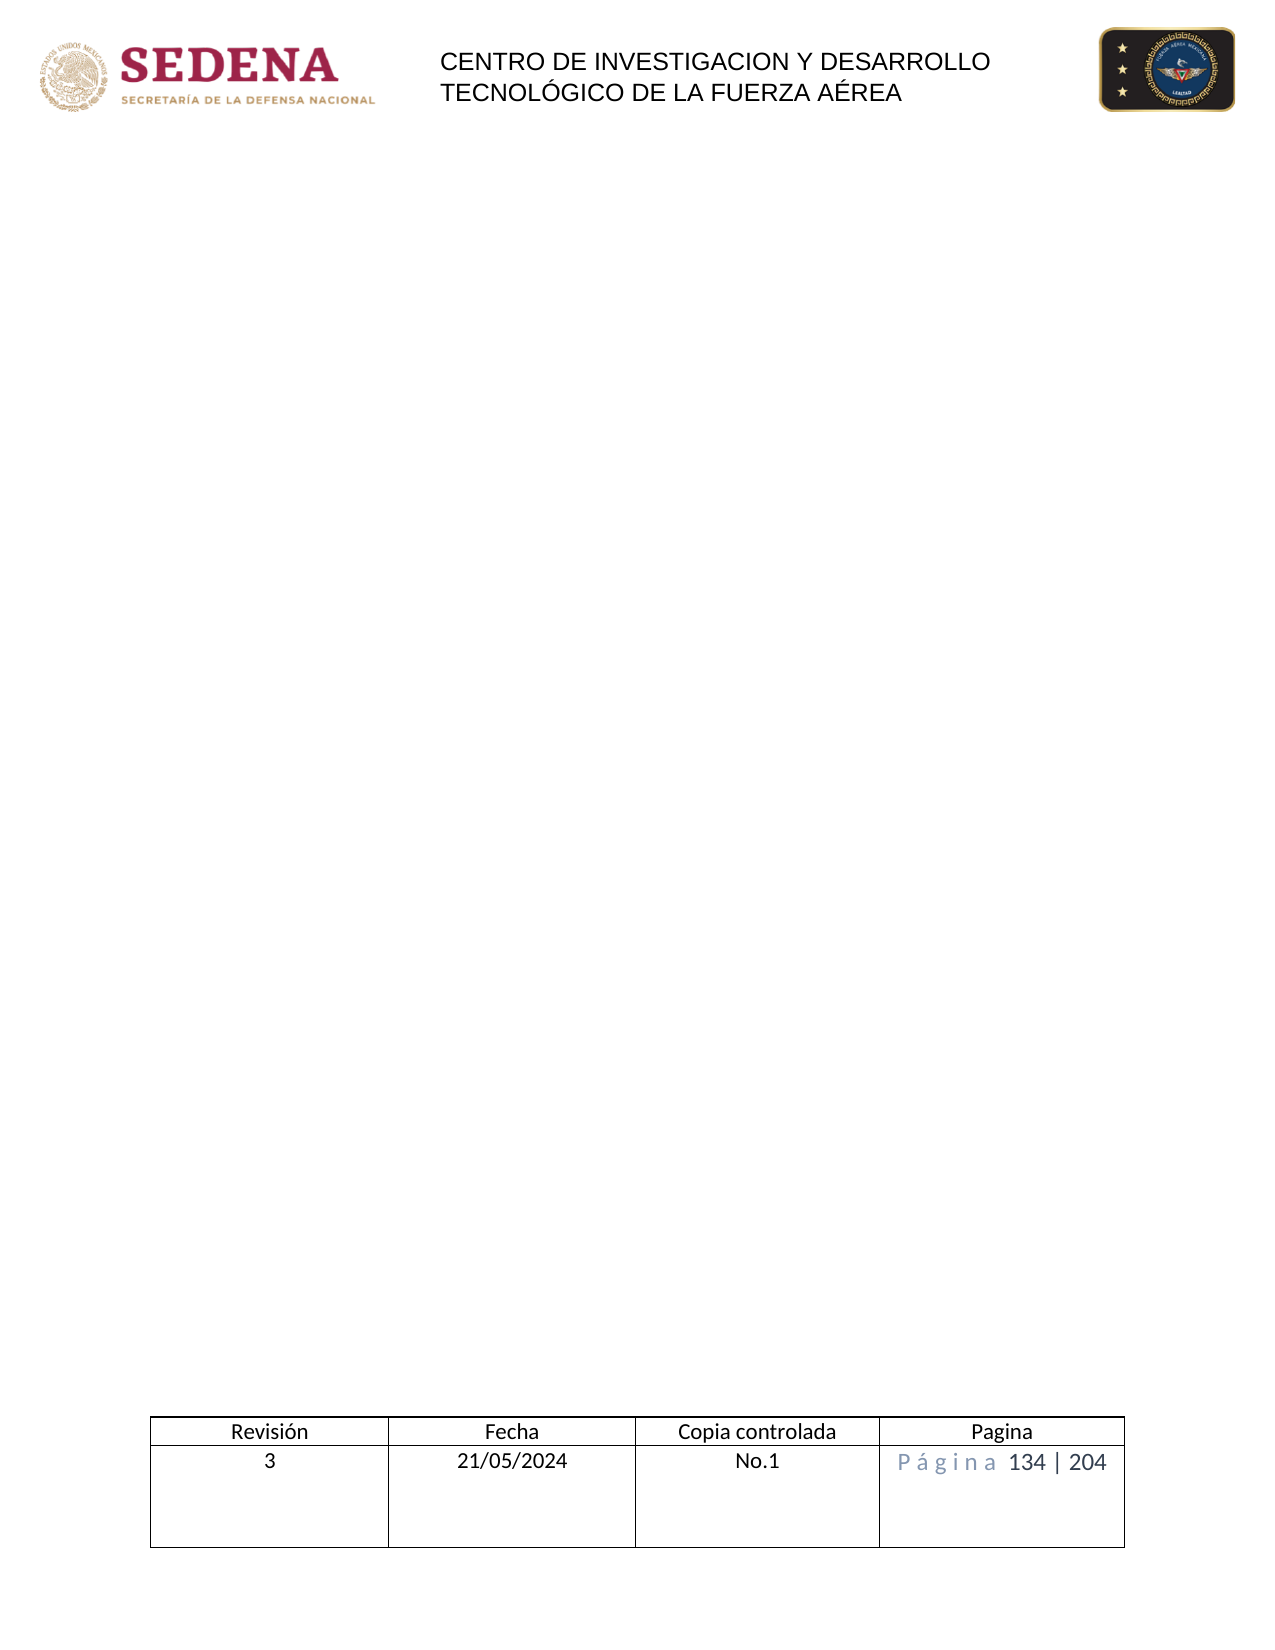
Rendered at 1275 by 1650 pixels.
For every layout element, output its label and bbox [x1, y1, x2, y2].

picture [39, 27, 1236, 112]
